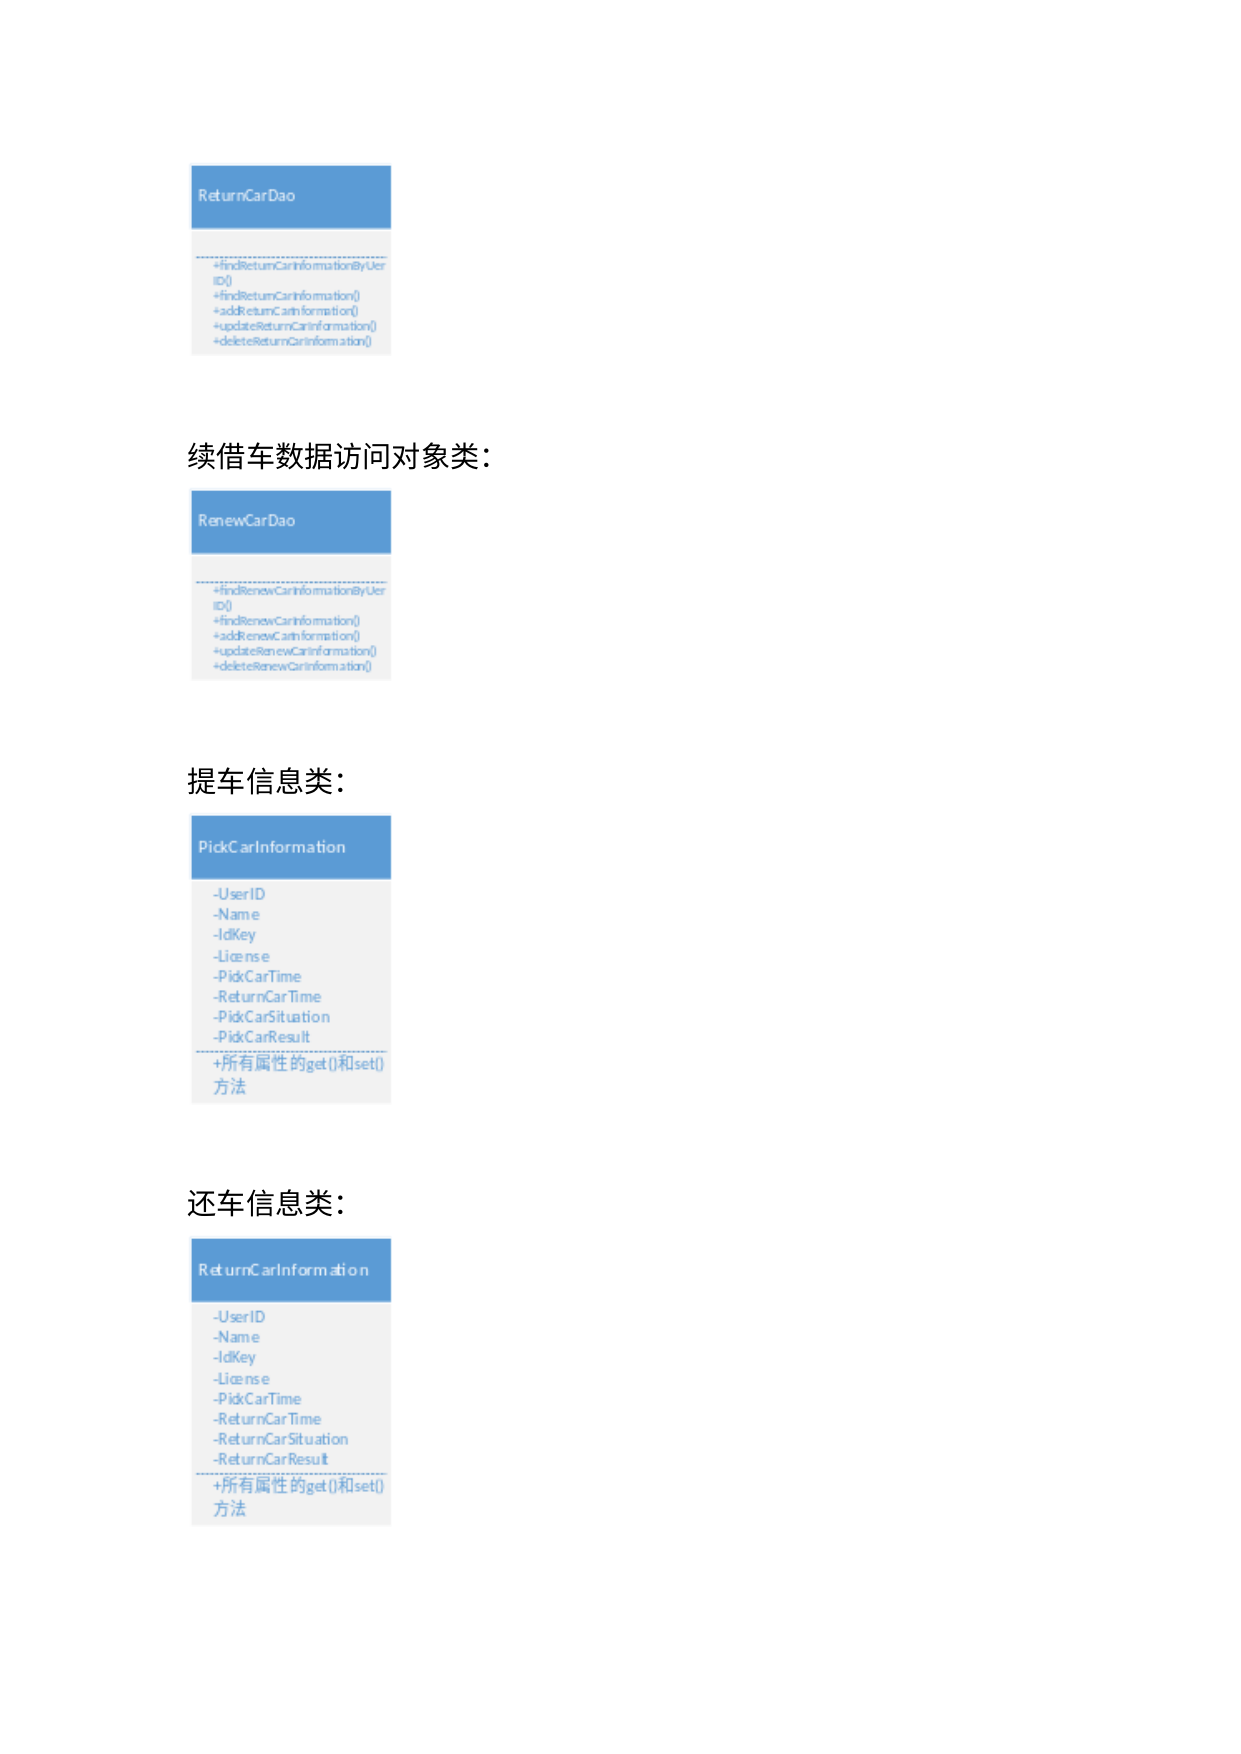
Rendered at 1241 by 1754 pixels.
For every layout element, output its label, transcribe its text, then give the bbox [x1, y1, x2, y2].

text 还车信息类： [187, 1169, 1053, 1234]
text 续借车数据访问对象类： [187, 422, 1053, 487]
text 提车信息类： [187, 747, 1053, 812]
